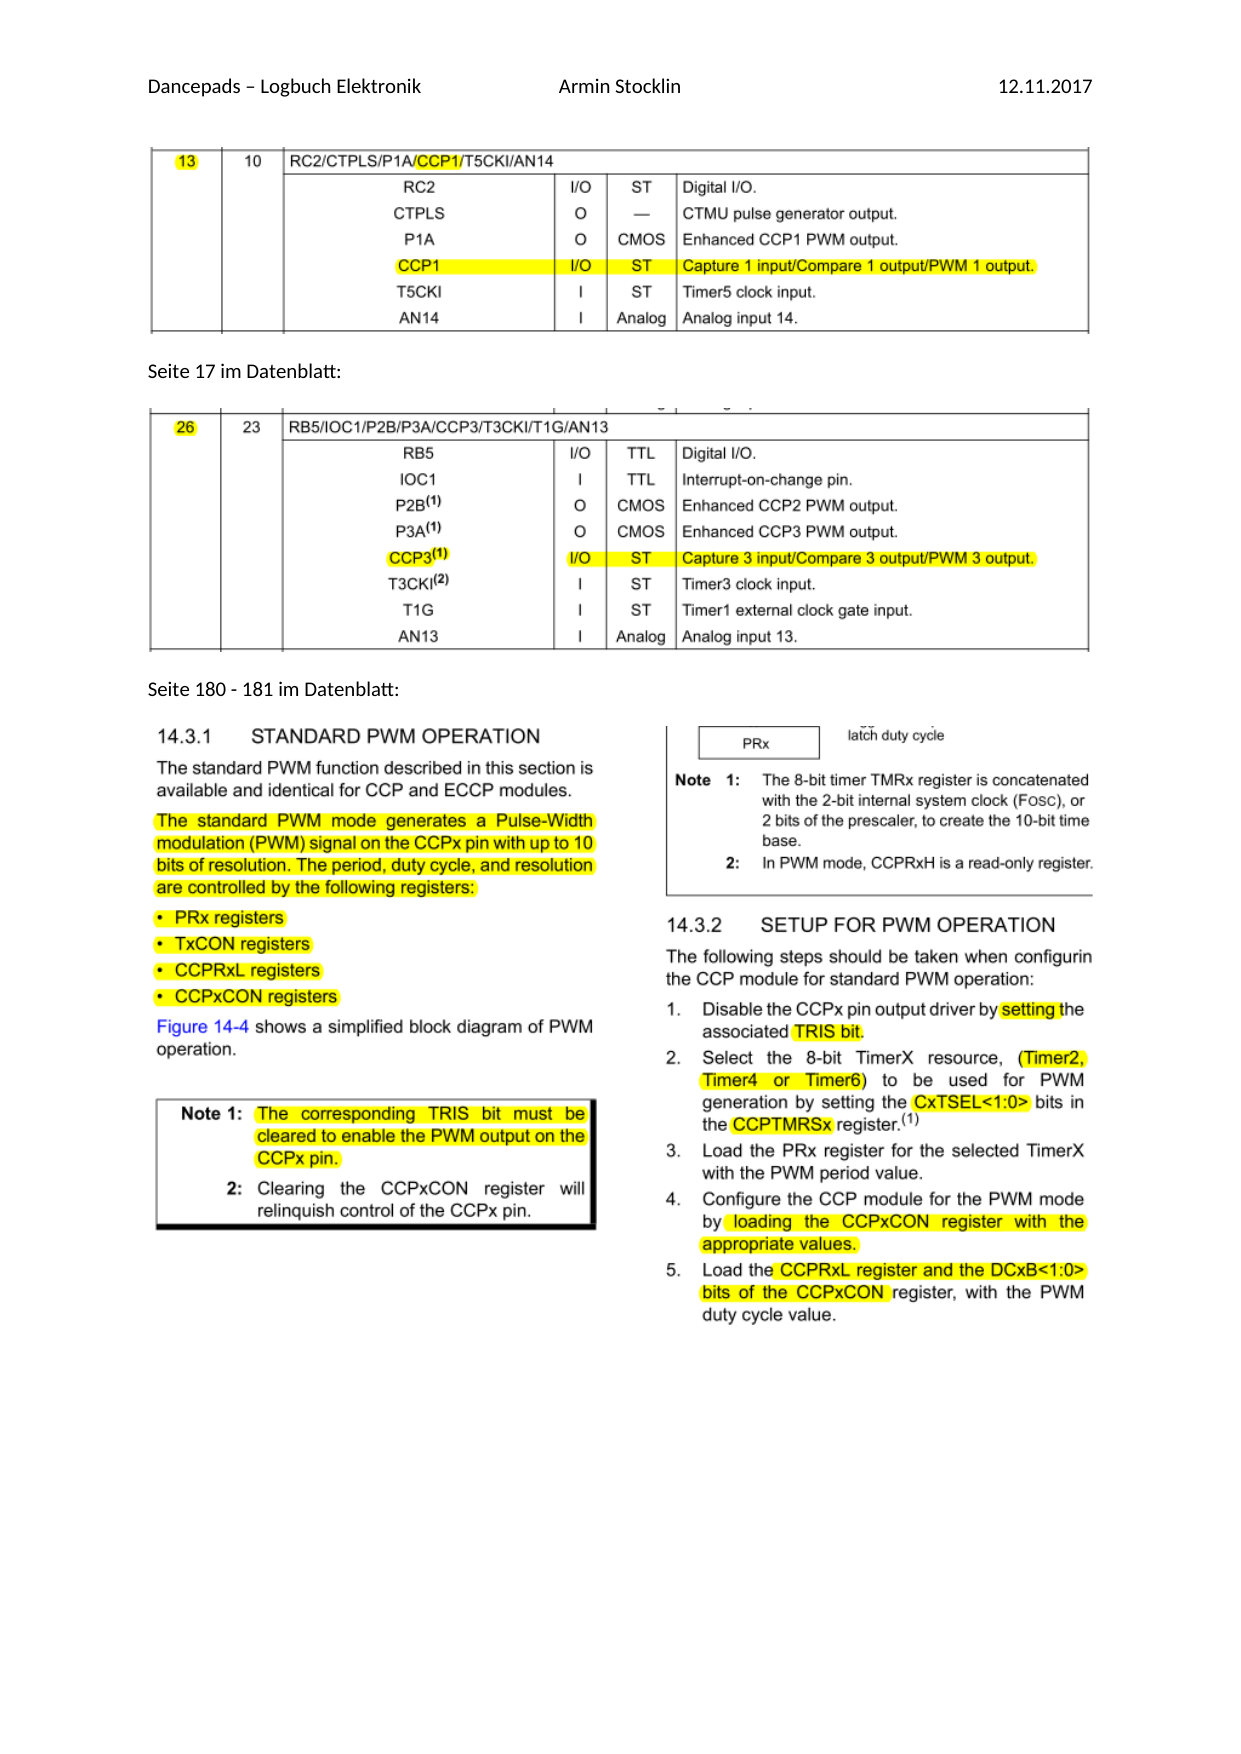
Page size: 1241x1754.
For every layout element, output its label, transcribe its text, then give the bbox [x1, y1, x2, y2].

picture [147, 726, 1093, 1325]
picture [147, 408, 1093, 652]
text Seite 17 im Datenblatt: [148, 358, 1093, 383]
text Seite 180 - 181 im Datenblatt: [148, 676, 1093, 702]
picture [147, 147, 1093, 334]
